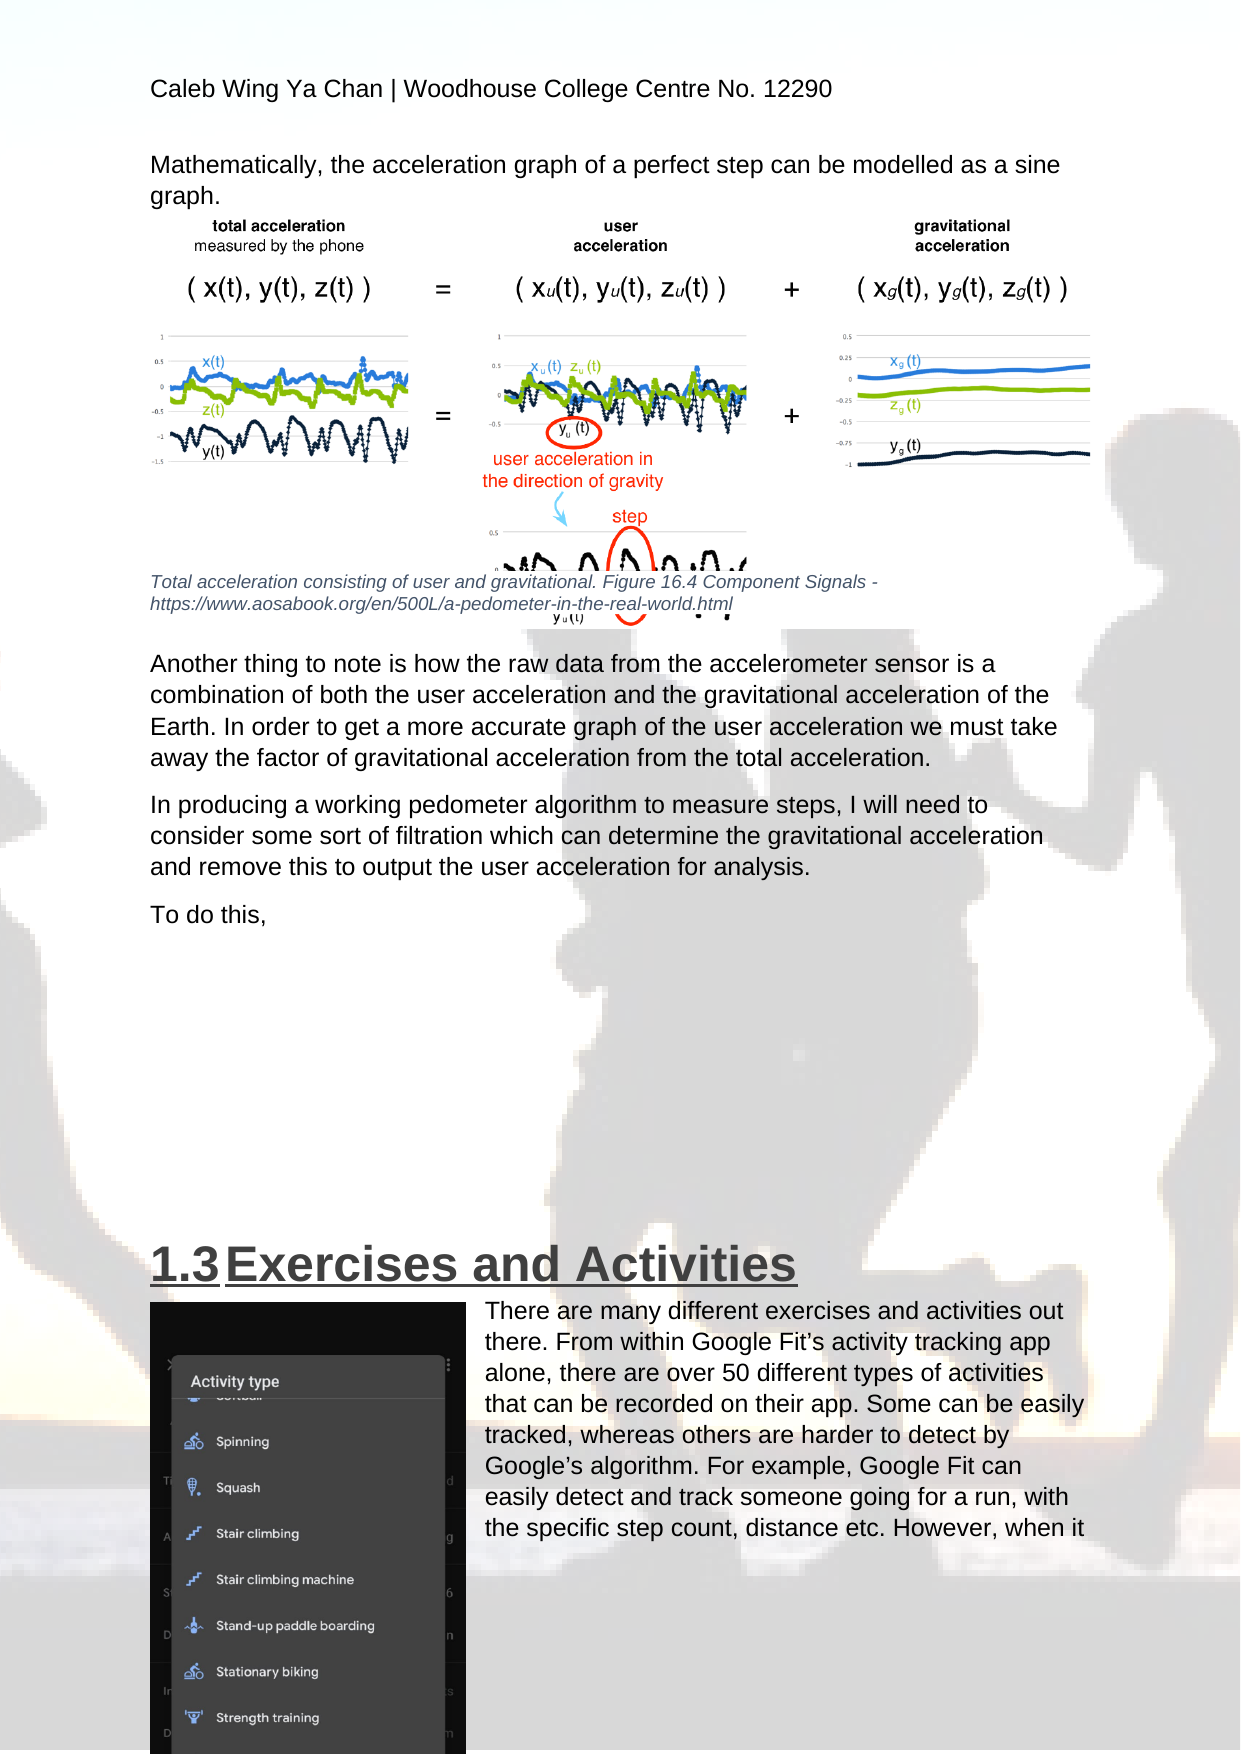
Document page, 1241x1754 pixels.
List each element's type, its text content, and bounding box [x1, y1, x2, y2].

picture [150, 215, 1091, 571]
picture [150, 1302, 466, 1754]
subtitle Exercises and Activities [150, 1234, 1090, 1291]
text In producing a working pedometer algorithm to measure steps, I will need to consider some sort of filtration which can determine the gravitational acceleration and remove this to output the user acceleration for analysis. [150, 790, 1090, 881]
picture [150, 615, 1091, 629]
text Another thing to note is how the raw data from the accelerometer sensor is a combination of both the user acceleration and the gravitational acceleration of the Earth. In order to get a more accurate graph of the user acceleration we must take away the factor of gravitational acceleration from the total acceleration. [150, 629, 1090, 771]
text To do this, [150, 900, 1090, 929]
text Mathematically, the acceleration graph of a perfect step can be modelled as a sine graph. [150, 150, 1090, 210]
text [150, 1296, 1090, 1542]
